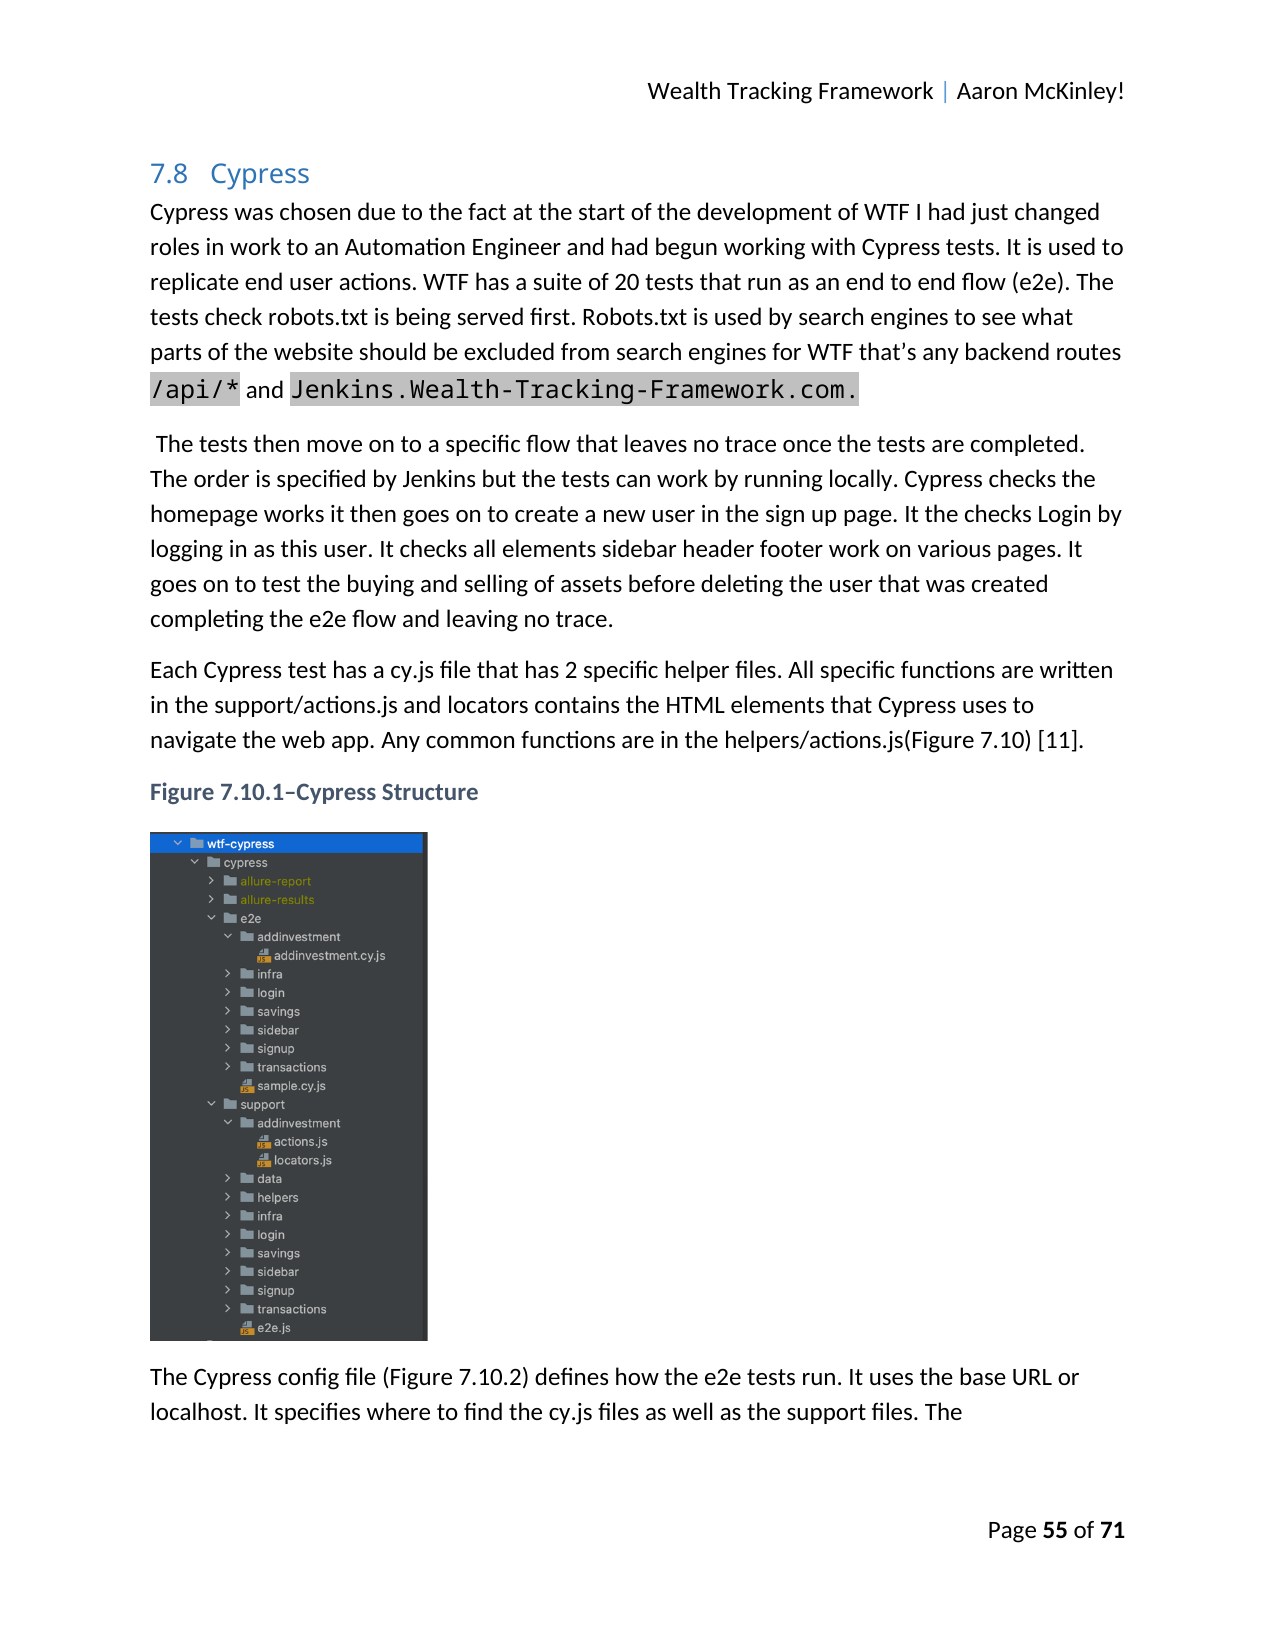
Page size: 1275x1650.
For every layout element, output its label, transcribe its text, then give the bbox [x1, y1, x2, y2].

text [150, 1361, 1125, 1427]
text Figure 7.10.1–Cypress Structure [150, 776, 1125, 807]
text The tests then move on to a specific flow that leaves no trace once the tests are completed. The order is specified by Jenkins but the tests can work by running locally. Cypress checks the homepage works it then goes on to create a new user in the sign up page. It the checks Login by logging in as this user. It checks all elements sidebar header footer work on various pages. It goes on to test the buying and selling of assets before deleting the user that was created completing the e2e flow and leaving no trace. [150, 428, 1125, 633]
picture [150, 832, 428, 1341]
subtitle Cypress [150, 154, 1125, 191]
text Cypress was chosen due to the fact at the start of the development of WTF I had just changed roles in work to an Automation Engineer and had begun working with Cypress tests. It is used to replicate end user actions. WTF has a suite of 20 tests that run as an end to end flow (e2e). The tests check robots.txt is being served first. Robots.txt is used by search engines to see what parts of the website should be excluded from search engines for WTF that’s any backend routes /api/* and Jenkins.Wealth-Tracking-Framework.com. [150, 197, 1125, 406]
text Each Cypress test has a cy.js file that has 2 specific helper files. All specific functions are written in the support/actions.js and locators contains the HTML elements that Cypress uses to navigate the web app. Any common functions are in the helpers/actions.js(Figure 7.10) [11]. [150, 655, 1125, 755]
